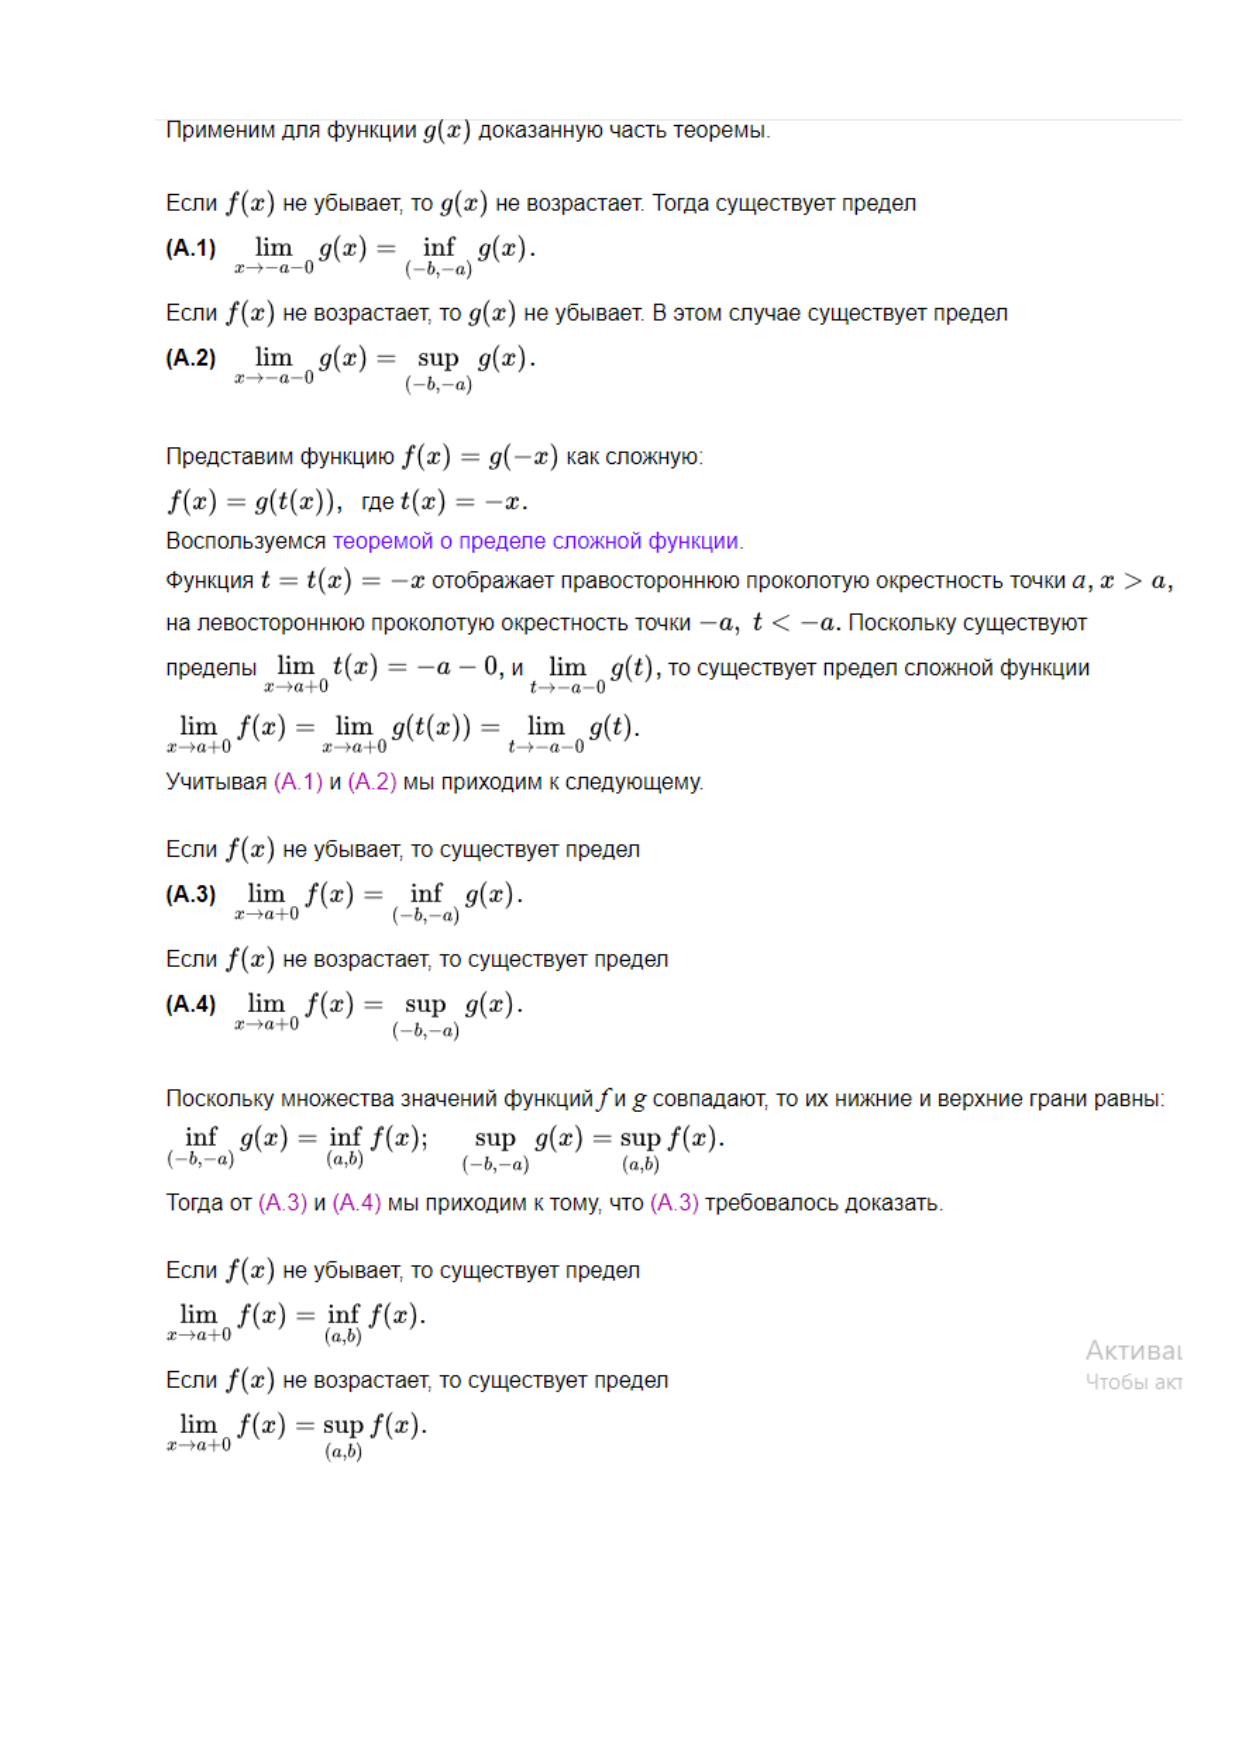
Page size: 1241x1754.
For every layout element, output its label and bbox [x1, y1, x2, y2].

picture [154, 118, 1183, 1464]
